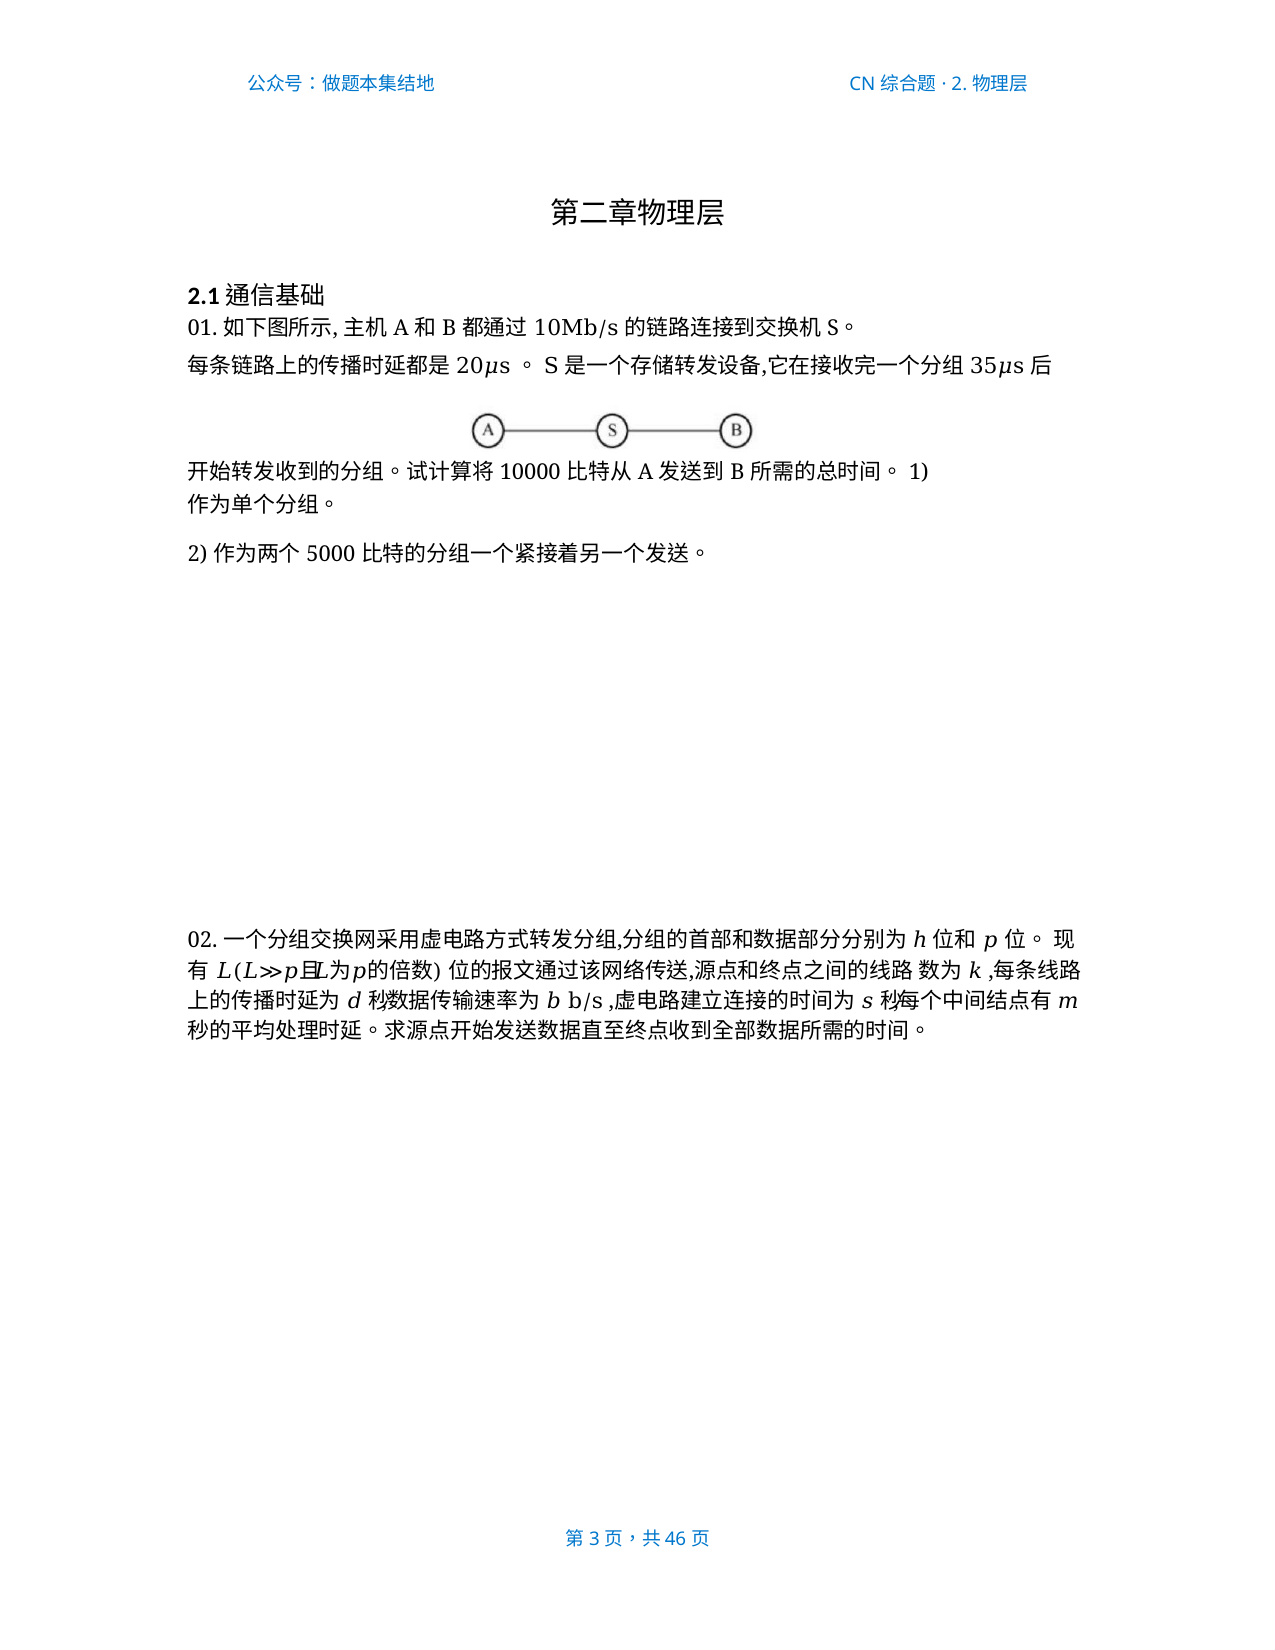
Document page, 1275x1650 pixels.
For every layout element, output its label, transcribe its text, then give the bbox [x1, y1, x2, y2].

text 第 3 页，共46 页 [150, 1532, 1125, 1549]
text 每条链路上的传播时延都是 20𝜇s 。 S 是一个存储转发设备,它在接收完一个分组 35𝜇s 后 [187, 361, 1125, 376]
text 第二章物理层 [150, 199, 1125, 230]
text 2) 作为两个 5000 比特的分组一个紧接着另一个发送。 [187, 543, 1125, 566]
picture [463, 405, 759, 453]
text 公众号：做题本集结地 CN 综合题 · 2. 物理层 [150, 76, 1125, 94]
text 2.1 通信基础 01. 如下图所示, 主机 A 和 B 都通过 10Mb/s 的链路连接到交换机 S。 [187, 277, 915, 342]
text 02. 一个分组交换网采用虚电路方式转发分组,分组的首部和数据部分分别为 ℎ 位和 𝑝 位。 现有 𝐿(𝐿≫𝑝且𝐿为𝑝的倍数) 位的报文通过该网络传送,源点和终点之间的线路 数为 𝑘 ,每条线路上的传播时延为 𝑑 秒,数据传输速率为 𝑏 b/s ,虚电路建立连接的时间为 𝑠 秒,每个中间结点有 𝑚 秒的平均处理时延。求源点开始发送数据直至终点收到全部数据所需的时间。 [187, 924, 1095, 1045]
text 开始转发收到的分组。试计算将 10000 比特从 A 发送到 B 所需的总时间。 1) 作为单个分组。 [187, 456, 945, 519]
